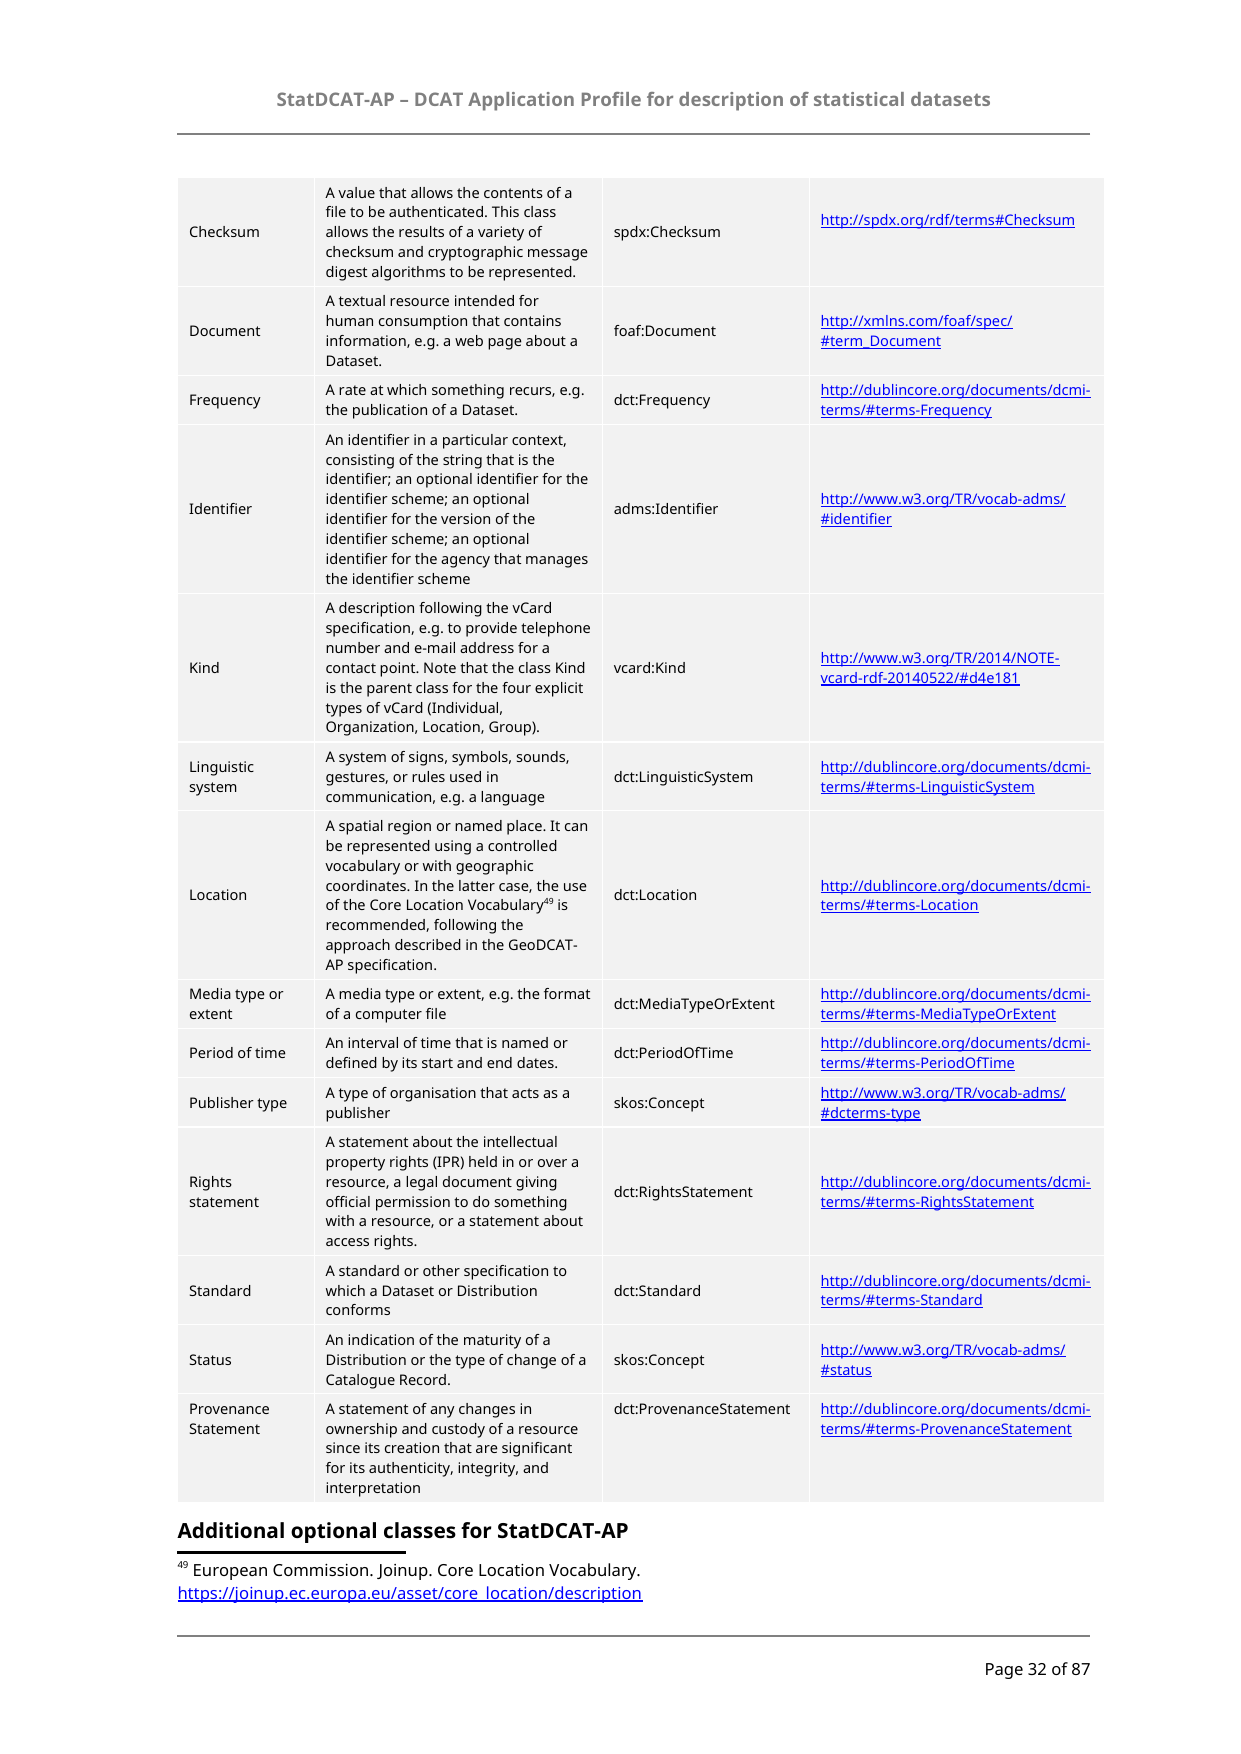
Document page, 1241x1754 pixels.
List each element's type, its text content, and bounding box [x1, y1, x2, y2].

table_cell dct:RightsStatement [603, 1128, 809, 1255]
table_cell A system of signs, symbols, sounds, gestures, or rules used in communication, e.g. a language [315, 743, 602, 810]
table_cell dct:Location [603, 811, 809, 979]
table_cell A standard or other specification to which a Dataset or Distribution conforms [315, 1256, 602, 1324]
table_cell A statement of any changes in ownership and custody of a resource since its creation that are significant for its authenticity, integrity, and interpretation [315, 1394, 602, 1502]
table_cell vcard:Kind [603, 594, 809, 741]
table_cell dct:MediaTypeOrExtent [603, 980, 809, 1028]
table_cell Linguistic system [178, 743, 314, 810]
table_cell dct:Frequency [603, 376, 809, 424]
text Additional optional classes for StatDCAT-AP [177, 1516, 1090, 1544]
table_cell A media type or extent, e.g. the format of a computer file [315, 980, 602, 1028]
table_cell Period of time [178, 1029, 314, 1077]
table_cell Provenance Statement [178, 1394, 314, 1502]
table_cell dct:LinguisticSystem [603, 743, 809, 810]
table_cell Frequency [178, 376, 314, 424]
table_cell An indication of the maturity of a Distribution or the type of change of a Catalogue Record. [315, 1325, 602, 1393]
table_cell Kind [178, 594, 314, 741]
table_cell Location [178, 811, 314, 979]
table_cell Document [178, 287, 314, 375]
table_cell http://spdx.org/rdf/terms#Checksum [810, 178, 1104, 286]
table_cell Checksum [178, 178, 314, 286]
table_cell Publisher type [178, 1078, 314, 1126]
table_cell Rights statement [178, 1128, 314, 1255]
table_cell An interval of time that is named or defined by its start and end dates. [315, 1029, 602, 1077]
table_cell spdx:Checksum [603, 178, 809, 286]
table_cell skos:Concept [603, 1325, 809, 1393]
table_cell http://dublincore.org/documents/dcmi-terms/#terms-Frequency [810, 376, 1104, 424]
table_cell http://dublincore.org/documents/dcmi-terms/#terms-MediaTypeOrExtent [810, 980, 1104, 1028]
table_cell http://xmlns.com/foaf/spec/#term_Document [810, 287, 1104, 375]
table_cell http://dublincore.org/documents/dcmi-terms/#terms-RightsStatement [810, 1128, 1104, 1255]
table_cell http://www.w3.org/TR/vocab-adms/#identifier [810, 425, 1104, 593]
table_cell A value that allows the contents of a file to be authenticated. This class allows the results of a variety of checksum and cryptographic message digest algorithms to be represented. [315, 178, 602, 286]
table_cell http://www.w3.org/TR/vocab-adms/#dcterms-type [810, 1078, 1104, 1126]
table_cell dct:ProvenanceStatement [603, 1394, 809, 1502]
table_cell http://www.w3.org/TR/vocab-adms/#status [810, 1325, 1104, 1393]
table_cell A description following the vCard specification, e.g. to provide telephone number and e-mail address for a contact point. Note that the class Kind is the parent class for the four explicit types of vCard (Individual, Organization, Location, Group). [315, 594, 602, 741]
table_cell skos:Concept [603, 1078, 809, 1126]
table_cell Identifier [178, 425, 314, 593]
table_cell A textual resource intended for human consumption that contains information, e.g. a web page about a Dataset. [315, 287, 602, 375]
table_cell dct:PeriodOfTime [603, 1029, 809, 1077]
table_cell A type of organisation that acts as a publisher [315, 1078, 602, 1126]
table_cell A statement about the intellectual property rights (IPR) held in or over a resource, a legal document giving official permission to do something with a resource, or a statement about access rights. [315, 1128, 602, 1255]
table_cell http://dublincore.org/documents/dcmi-terms/#terms-ProvenanceStatement [810, 1394, 1104, 1502]
table_cell dct:Standard [603, 1256, 809, 1324]
table_cell A rate at which something recurs, e.g. the publication of a Dataset. [315, 376, 602, 424]
table_cell Status [178, 1325, 314, 1393]
table_cell An identifier in a particular context, consisting of the string that is the identifier; an optional identifier for the identifier scheme; an optional identifier for the version of the identifier scheme; an optional identifier for the agency that manages the identifier scheme [315, 425, 602, 593]
table_cell http://dublincore.org/documents/dcmi-terms/#terms-Location [810, 811, 1104, 979]
table_cell Standard [178, 1256, 314, 1324]
table_cell A spatial region or named place. It can be represented using a controlled vocabulary or with geographic coordinates. In the latter case, the use of the Core Location Vocabulary is recommended, following the approach described in the GeoDCAT-AP specification. [315, 811, 602, 979]
table_cell adms:Identifier [603, 425, 809, 593]
table_cell http://dublincore.org/documents/dcmi-terms/#terms-LinguisticSystem [810, 743, 1104, 810]
table_cell http://dublincore.org/documents/dcmi-terms/#terms-Standard [810, 1256, 1104, 1324]
table_cell Media type or extent [178, 980, 314, 1028]
table_cell http://dublincore.org/documents/dcmi-terms/#terms-PeriodOfTime [810, 1029, 1104, 1077]
table_cell foaf:Document [603, 287, 809, 375]
table_cell http://www.w3.org/TR/2014/NOTE-vcard-rdf-20140522/#d4e181 [810, 594, 1104, 741]
